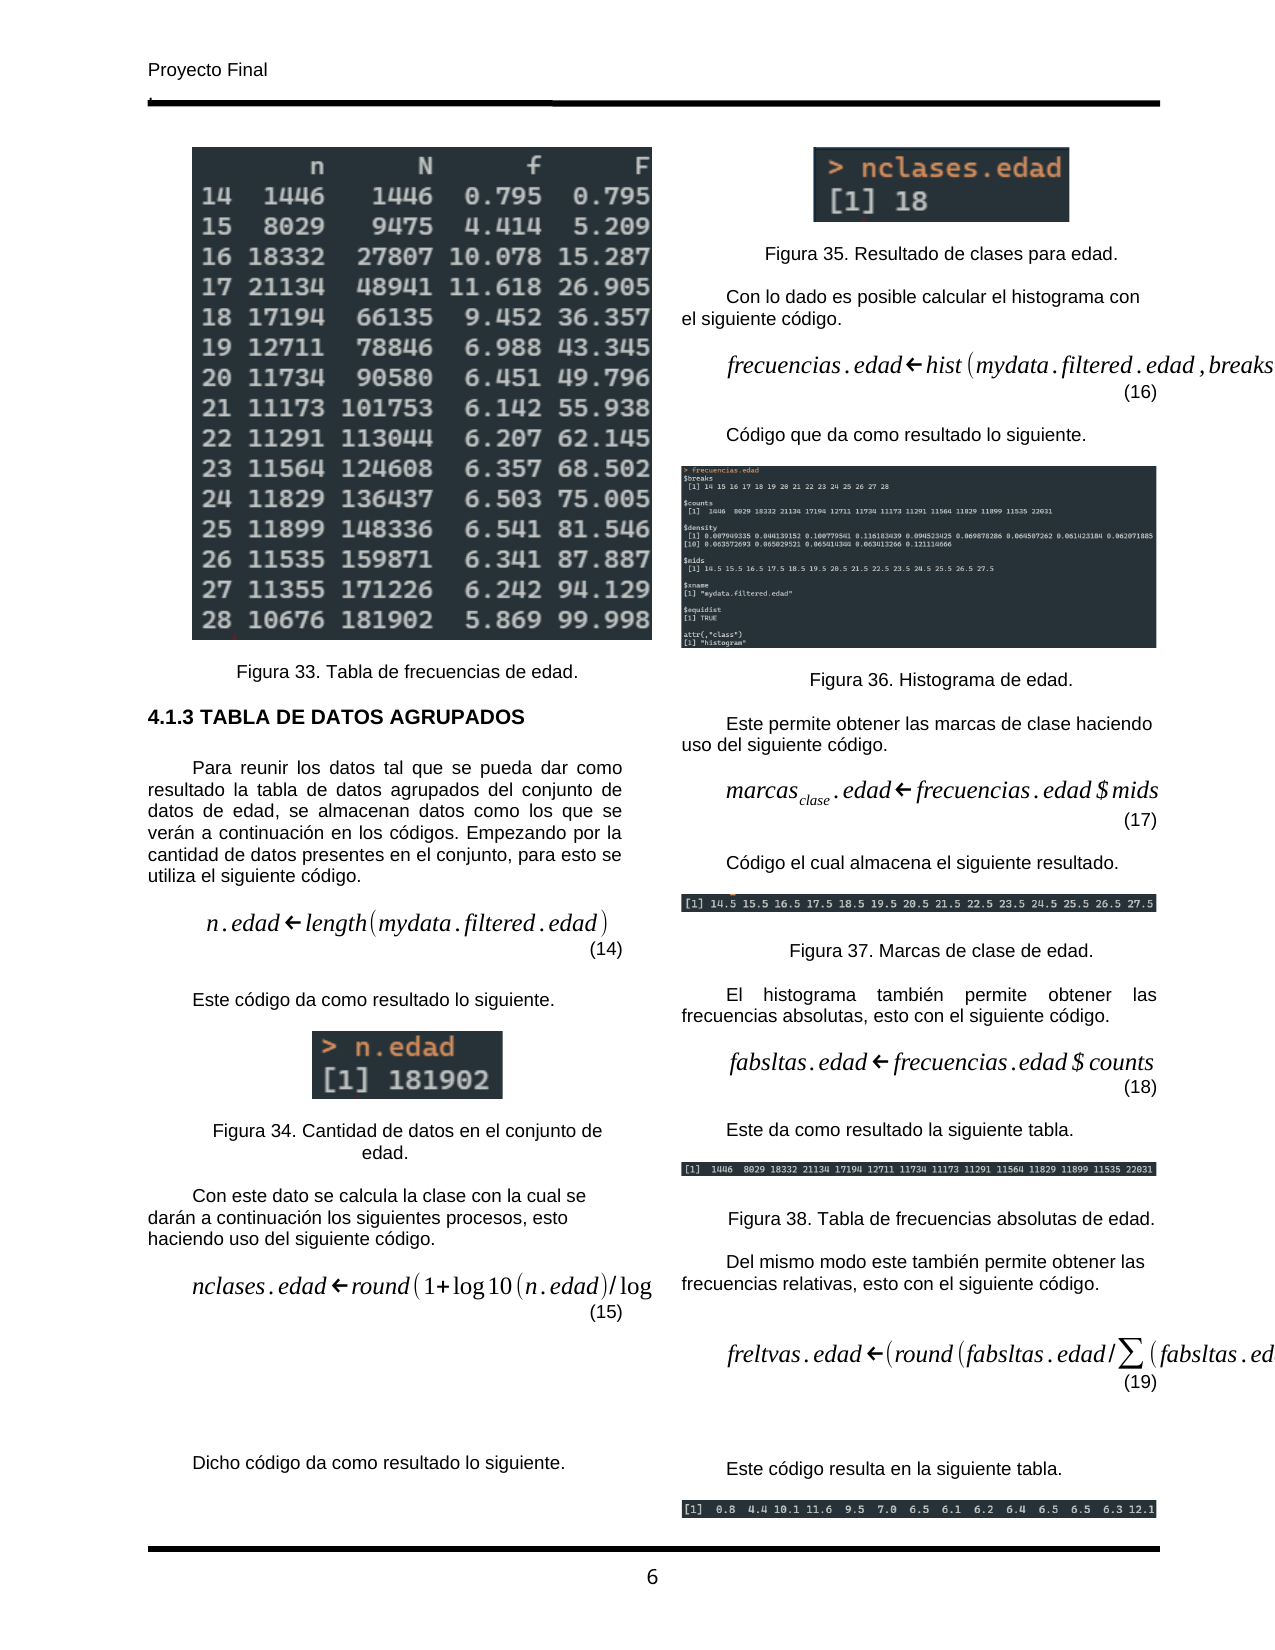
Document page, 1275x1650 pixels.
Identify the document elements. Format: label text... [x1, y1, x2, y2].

text Figura 33. Tabla de frecuencias de edad. [148, 661, 622, 683]
text Este permite obtener las marcas de clase haciendo uso del siguiente código. [681, 712, 1157, 756]
text Con lo dado es posible calcular el histograma con el siguiente código. [681, 286, 1157, 329]
text Este código da como resultado lo siguiente. [148, 988, 622, 1010]
subtitle TABLA DE DATOS AGRUPADOS [148, 704, 622, 728]
text Código que da como resultado lo siguiente. [681, 424, 1157, 445]
picture [681, 466, 1157, 648]
text Para reunir los datos tal que se pueda dar como resultado la tabla de datos agrupados del conjunto de datos de edad, se almacenan datos como los que se verán a continuación en los códigos. Empezando por la cantidad de datos presentes en el conjunto, para esto se utiliza el siguiente código. [148, 757, 622, 887]
picture [192, 147, 652, 640]
text Con este dato se calcula la clase con la cual se darán a continuación los siguientes procesos, esto haciendo uso del siguiente código. [148, 1185, 622, 1250]
text (19) [681, 1371, 1157, 1393]
text (18) [681, 1076, 1157, 1097]
picture [681, 894, 1157, 912]
text Figura 37. Marcas de clase de edad. [681, 940, 1157, 962]
text Código el cual almacena el siguiente resultado. [681, 852, 1157, 873]
text Figura 38. Tabla de frecuencias absolutas de edad. [681, 1208, 1157, 1229]
picture [681, 1162, 1157, 1176]
text El histograma también permite obtener las frecuencias absolutas, esto con el siguiente código. [681, 983, 1157, 1027]
text Este da como resultado la siguiente tabla. [681, 1119, 1157, 1140]
picture [312, 1031, 503, 1099]
picture [813, 147, 1070, 222]
text (14) [148, 938, 622, 960]
text Figura 36. Histograma de edad. [681, 669, 1157, 691]
picture [681, 1500, 1157, 1518]
text Dicho código da como resultado lo siguiente. [148, 1452, 622, 1474]
text (15) [148, 1301, 622, 1323]
text Del mismo modo este también permite obtener las frecuencias relativas, esto con el siguiente código. [681, 1251, 1157, 1294]
text Este código resulta en la siguiente tabla. [681, 1457, 1157, 1479]
text Figura 35. Resultado de clases para edad. [681, 243, 1157, 264]
text (16) [681, 381, 1157, 402]
text Figura 34. Cantidad de datos en el conjunto de edad. [148, 1120, 622, 1163]
text (17) [681, 808, 1157, 830]
